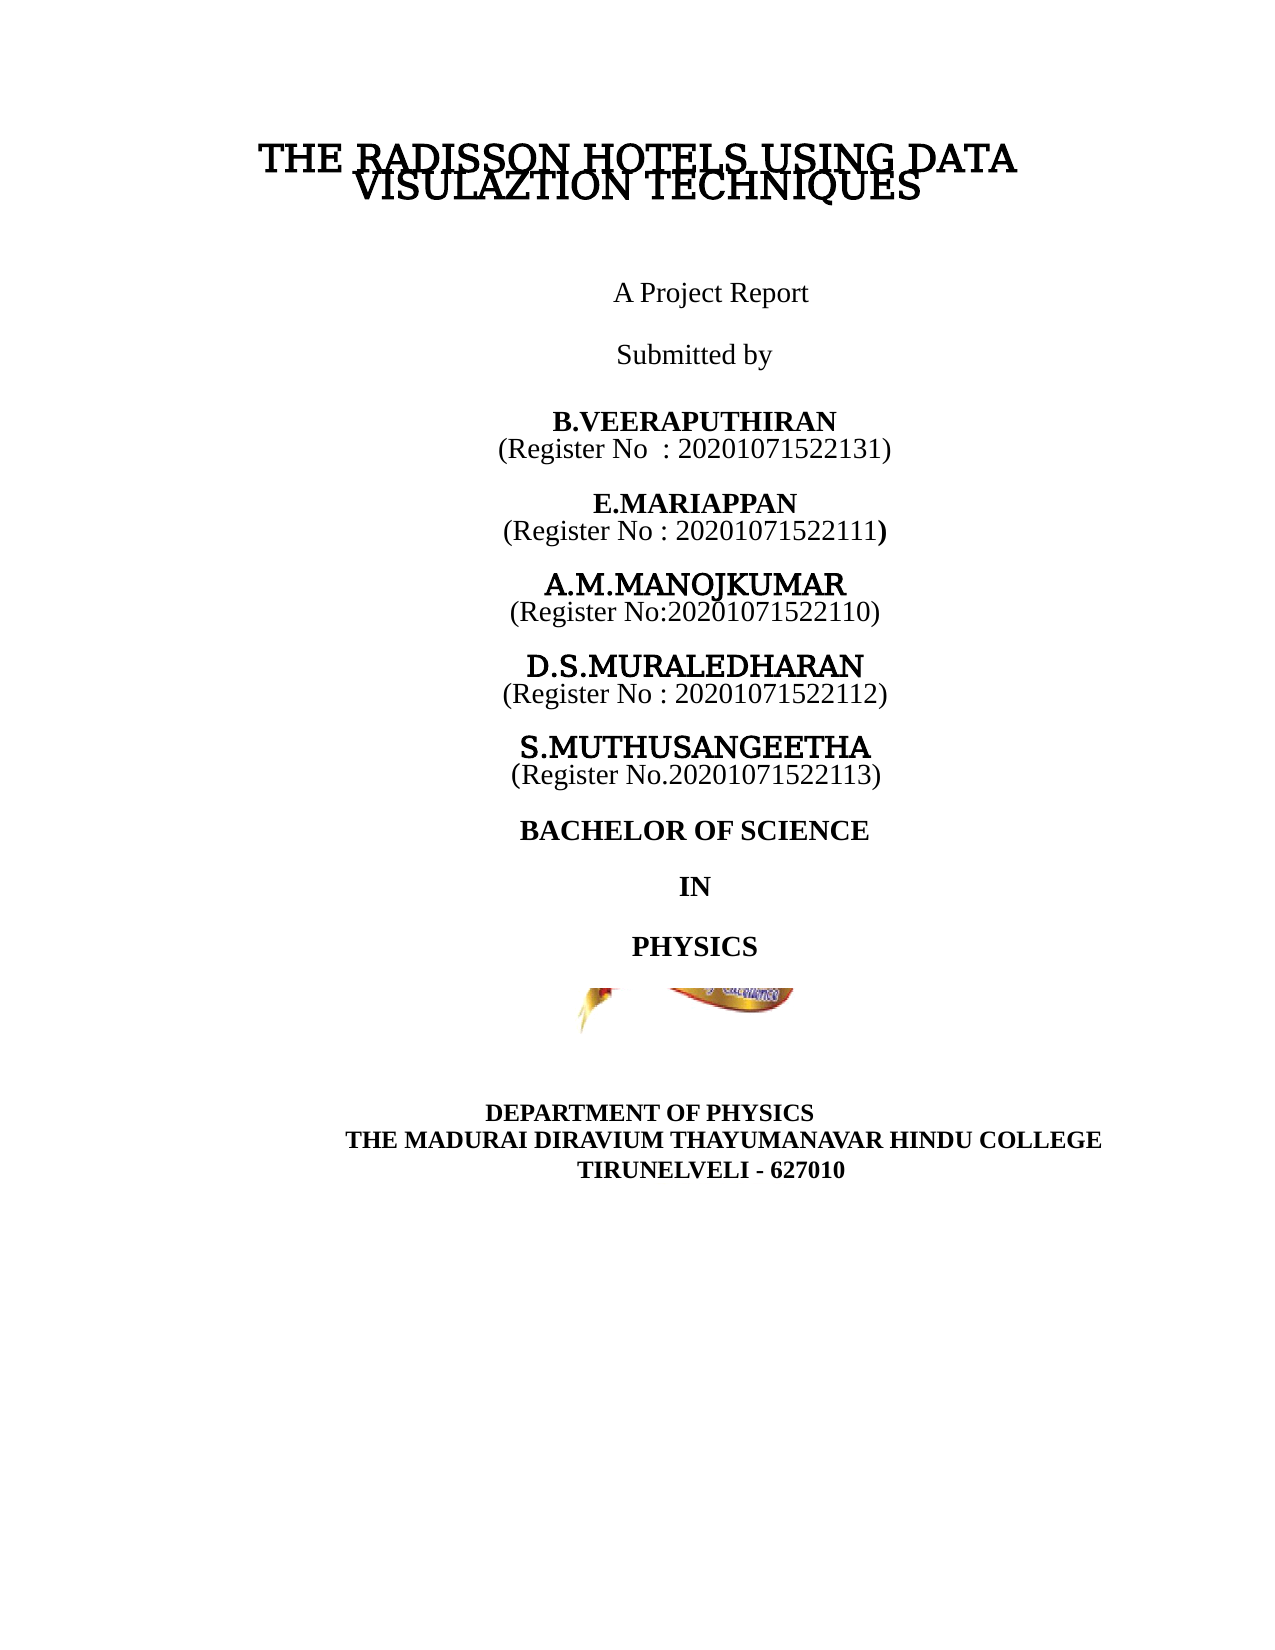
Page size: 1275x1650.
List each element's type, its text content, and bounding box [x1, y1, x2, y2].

text (Register No.20201071522113) [297, 763, 1093, 790]
text DEPARTMENT OF PHYSICS [485, 1099, 1125, 1126]
text E.MARIAPPAN [265, 491, 1125, 519]
text Submitted by [297, 343, 1092, 370]
text TIRUNELVELI - 627010 [297, 1157, 1125, 1183]
text (Register No : 20201071522112) [297, 682, 1093, 709]
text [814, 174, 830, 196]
text PHYSICS [265, 934, 1124, 962]
text THE MADURAI DIRAVIUM THAYUMANAVAR HINDU COLLEGE [150, 1127, 1103, 1154]
text S.MUTHUSANGEETHA [297, 736, 1093, 763]
text (Register No:20201071522110) [297, 600, 1093, 627]
text D.S.MURALEDHARAN [265, 654, 1125, 682]
text THE RADISSON HOTELS USING DATA VISULAZTION TECHNIQUES [828, 150, 1125, 204]
text A.M.MANOJKUMAR [265, 573, 718, 600]
text IN [265, 875, 1124, 902]
text A.M.MANOJKUMAR [722, 573, 1124, 600]
text THE RADISSON HOTELS USING DATA VISULAZTION TECHNIQUES [150, 150, 824, 204]
text (Register No : 20201071522111) [297, 519, 1093, 546]
text A Project Report [297, 281, 1125, 308]
text (Register No : 20201071522131) [297, 437, 1093, 464]
text B.VEERAPUTHIRAN [297, 410, 1093, 437]
text BACHELOR OF SCIENCE [265, 818, 1124, 846]
